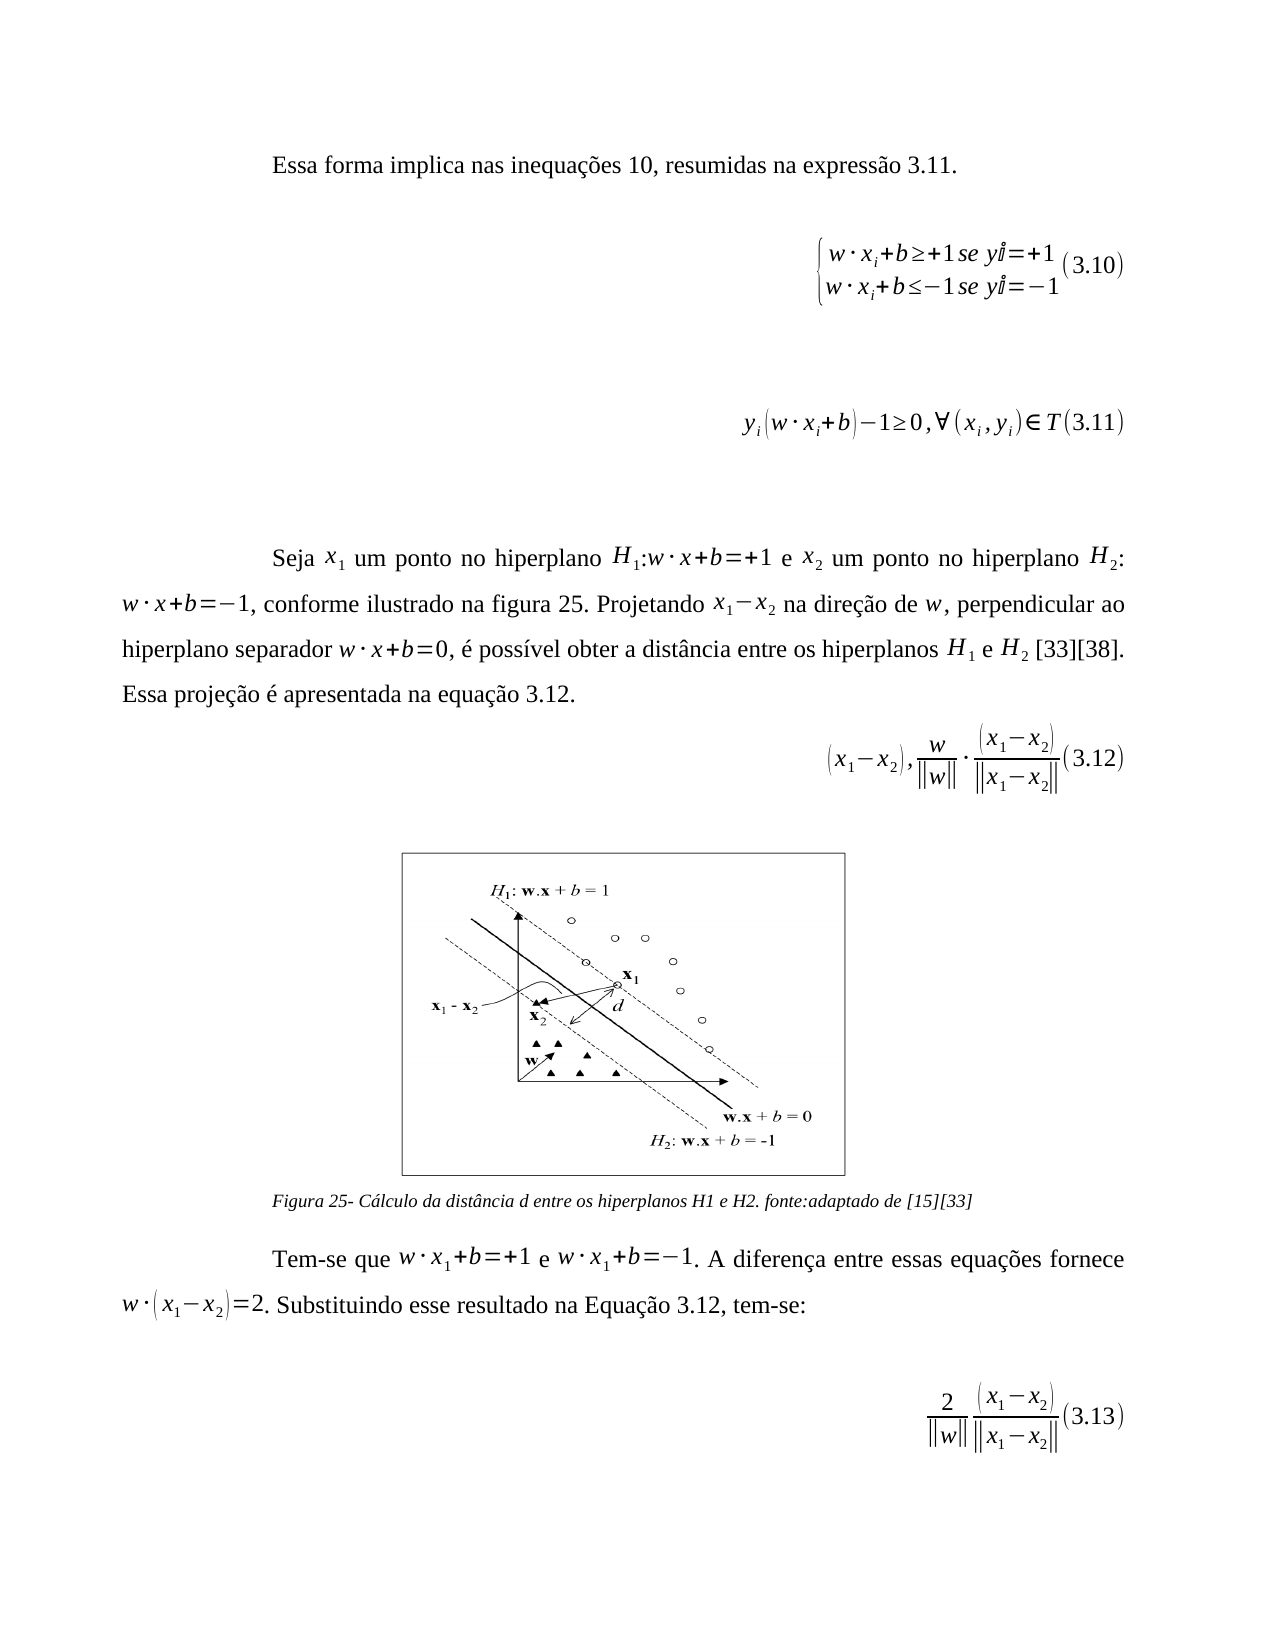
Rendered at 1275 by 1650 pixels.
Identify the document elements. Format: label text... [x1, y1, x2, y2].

text Essa forma implica nas inequações 10, resumidas na expressão 3.11. [122, 150, 1125, 179]
text Seja um ponto no hiperplano : e um ponto no hiperplano :, conforme ilustrado na figura 25. Projetando na direção de , perpendicular ao hiperplano separador , é possível obter a distância entre os hiperplanos e [33][38]. Essa projeção é apresentada na equação 3.12. [122, 542, 1125, 708]
text Figura 25- Cálculo da distância d entre os hiperplanos H1 e H2. fonte:adaptado de [15][33] [122, 1190, 1125, 1211]
text Tem-se que e . A diferença entre essas equações fornece . Substituindo esse resultado na Equação 3.12, tem-se: [122, 1243, 1125, 1323]
